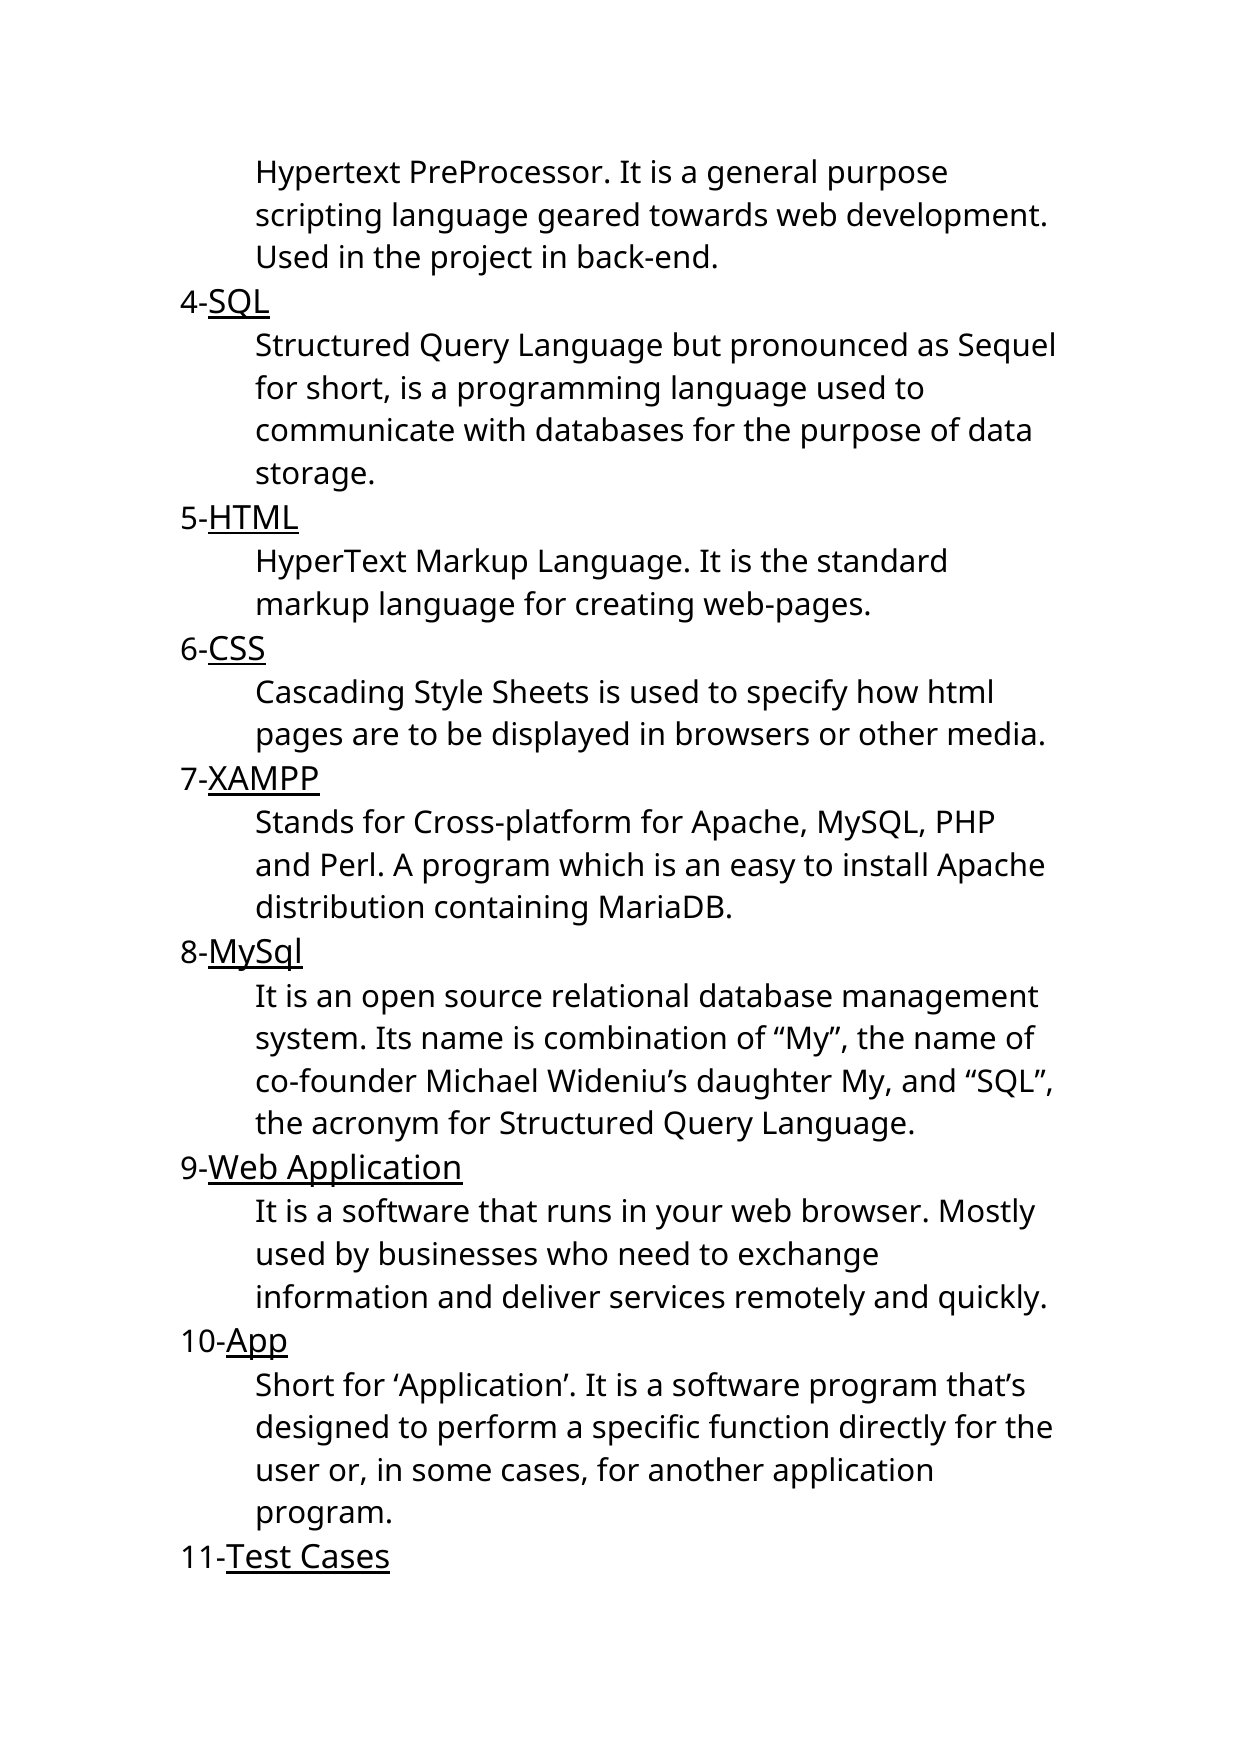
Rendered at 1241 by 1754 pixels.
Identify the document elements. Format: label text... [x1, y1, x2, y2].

text 4-SQL [180, 278, 1060, 323]
text 10-App [180, 1317, 1060, 1363]
text 6-CSS [180, 624, 1060, 670]
text HyperText Markup Language. It is the standard markup language for creating web-pages. [255, 539, 1060, 624]
text It is an open source relational database management system. Its name is combination of “My”, the name of co-founder Michael Wideniu’s daughter My, and “SQL”, the acronym for Structured Query Language. [255, 973, 1060, 1144]
text 7-XAMPP [180, 755, 1060, 800]
text Cascading Style Sheets is used to specify how html pages are to be displayed in browsers or other media. [255, 670, 1060, 755]
text 11-Test Cases [180, 1533, 1060, 1578]
text Hypertext PreProcessor. It is a general purpose scripting language geared towards web development. Used in the project in back-end. [255, 150, 1060, 278]
text 9-Web Application [180, 1144, 1060, 1189]
text 8-MySql [180, 928, 1060, 973]
text It is a software that runs in your web browser. Mostly used by businesses who need to exchange information and deliver services remotely and quickly. [255, 1189, 1060, 1317]
text Structured Query Language but pronounced as Sequel for short, is a programming language used to communicate with databases for the purpose of data storage. [255, 323, 1060, 494]
text 5-HTML [180, 494, 1060, 539]
text Short for ‘Application’. It is a software program that’s designed to perform a specific function directly for the user or, in some cases, for another application program. [255, 1363, 1060, 1533]
text Stands for Cross-platform for Apache, MySQL, PHP and Perl. A program which is an easy to install Apache distribution containing MariaDB. [255, 800, 1060, 928]
